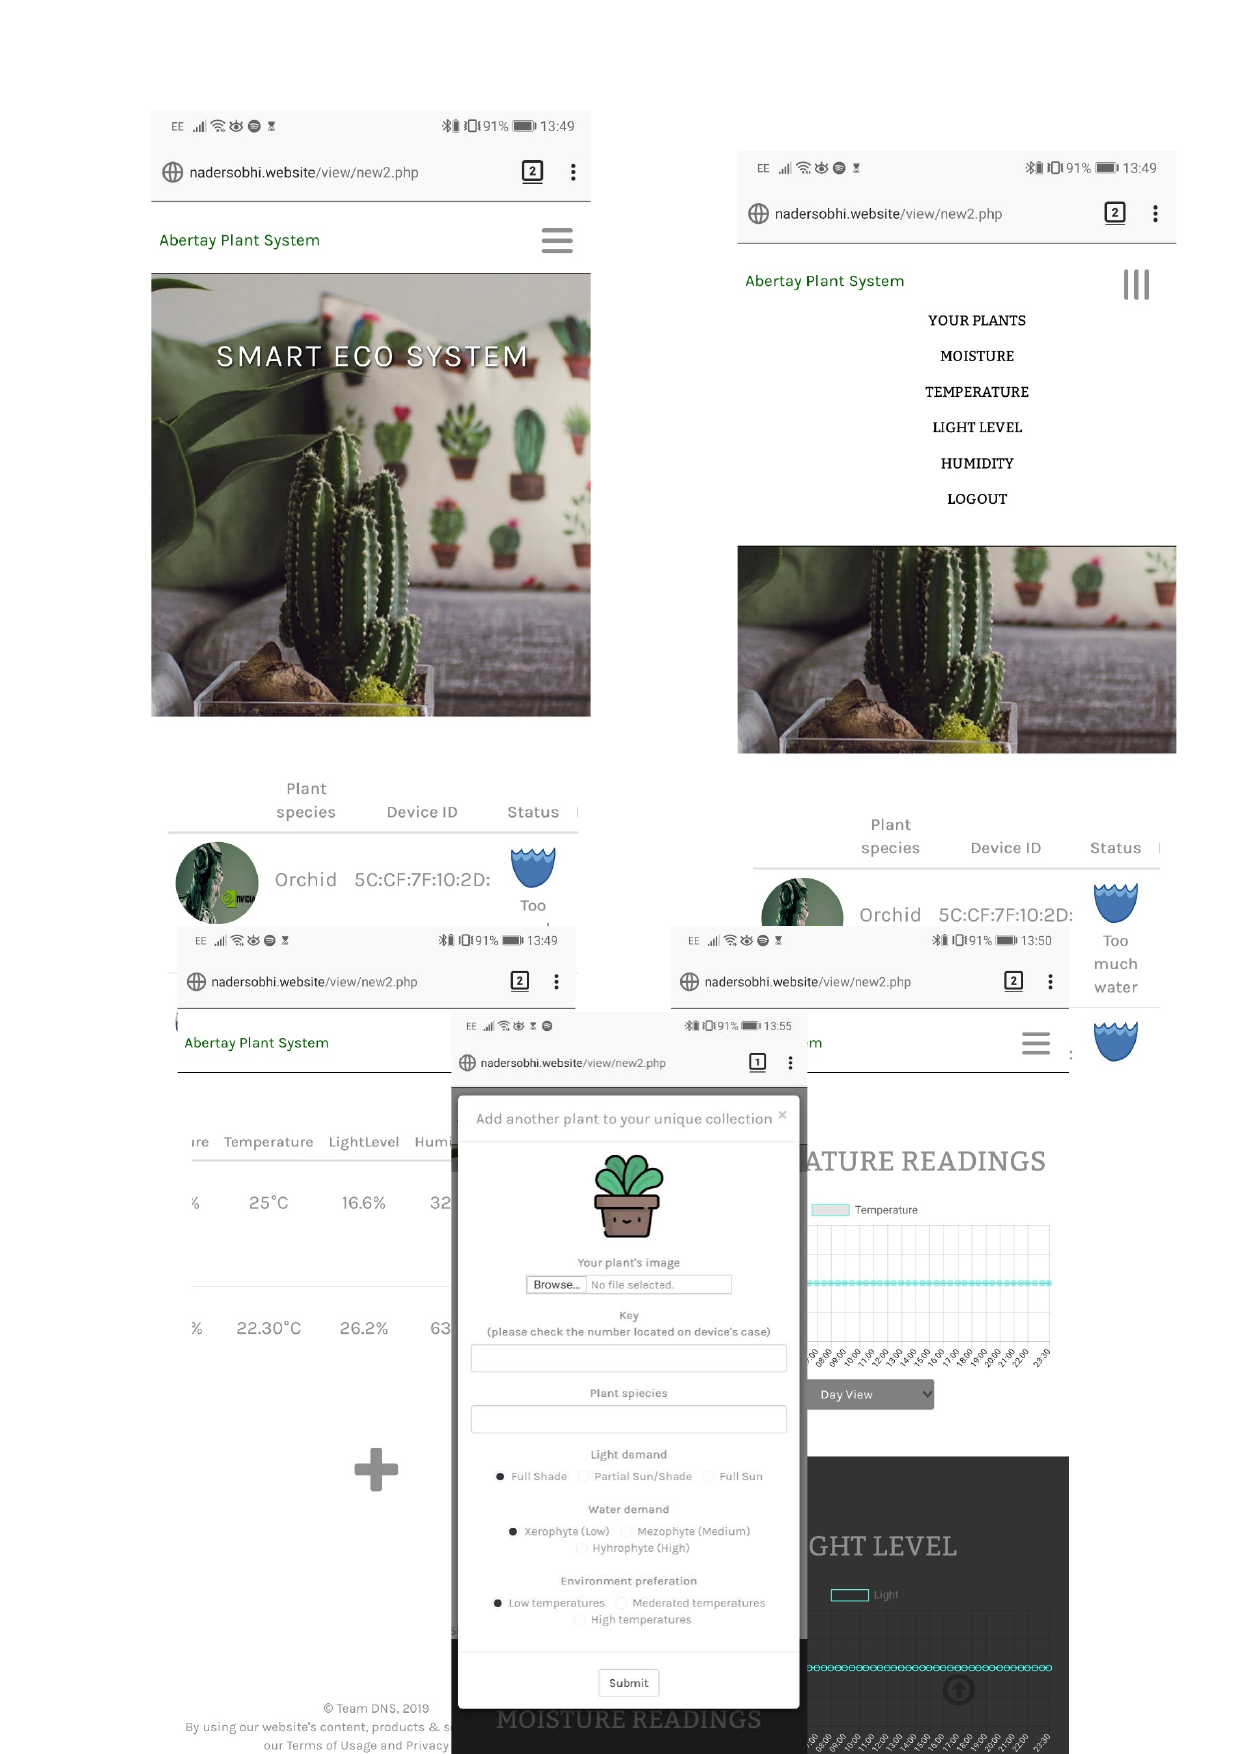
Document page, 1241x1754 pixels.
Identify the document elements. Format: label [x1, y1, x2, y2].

picture [150, 110, 1177, 1754]
